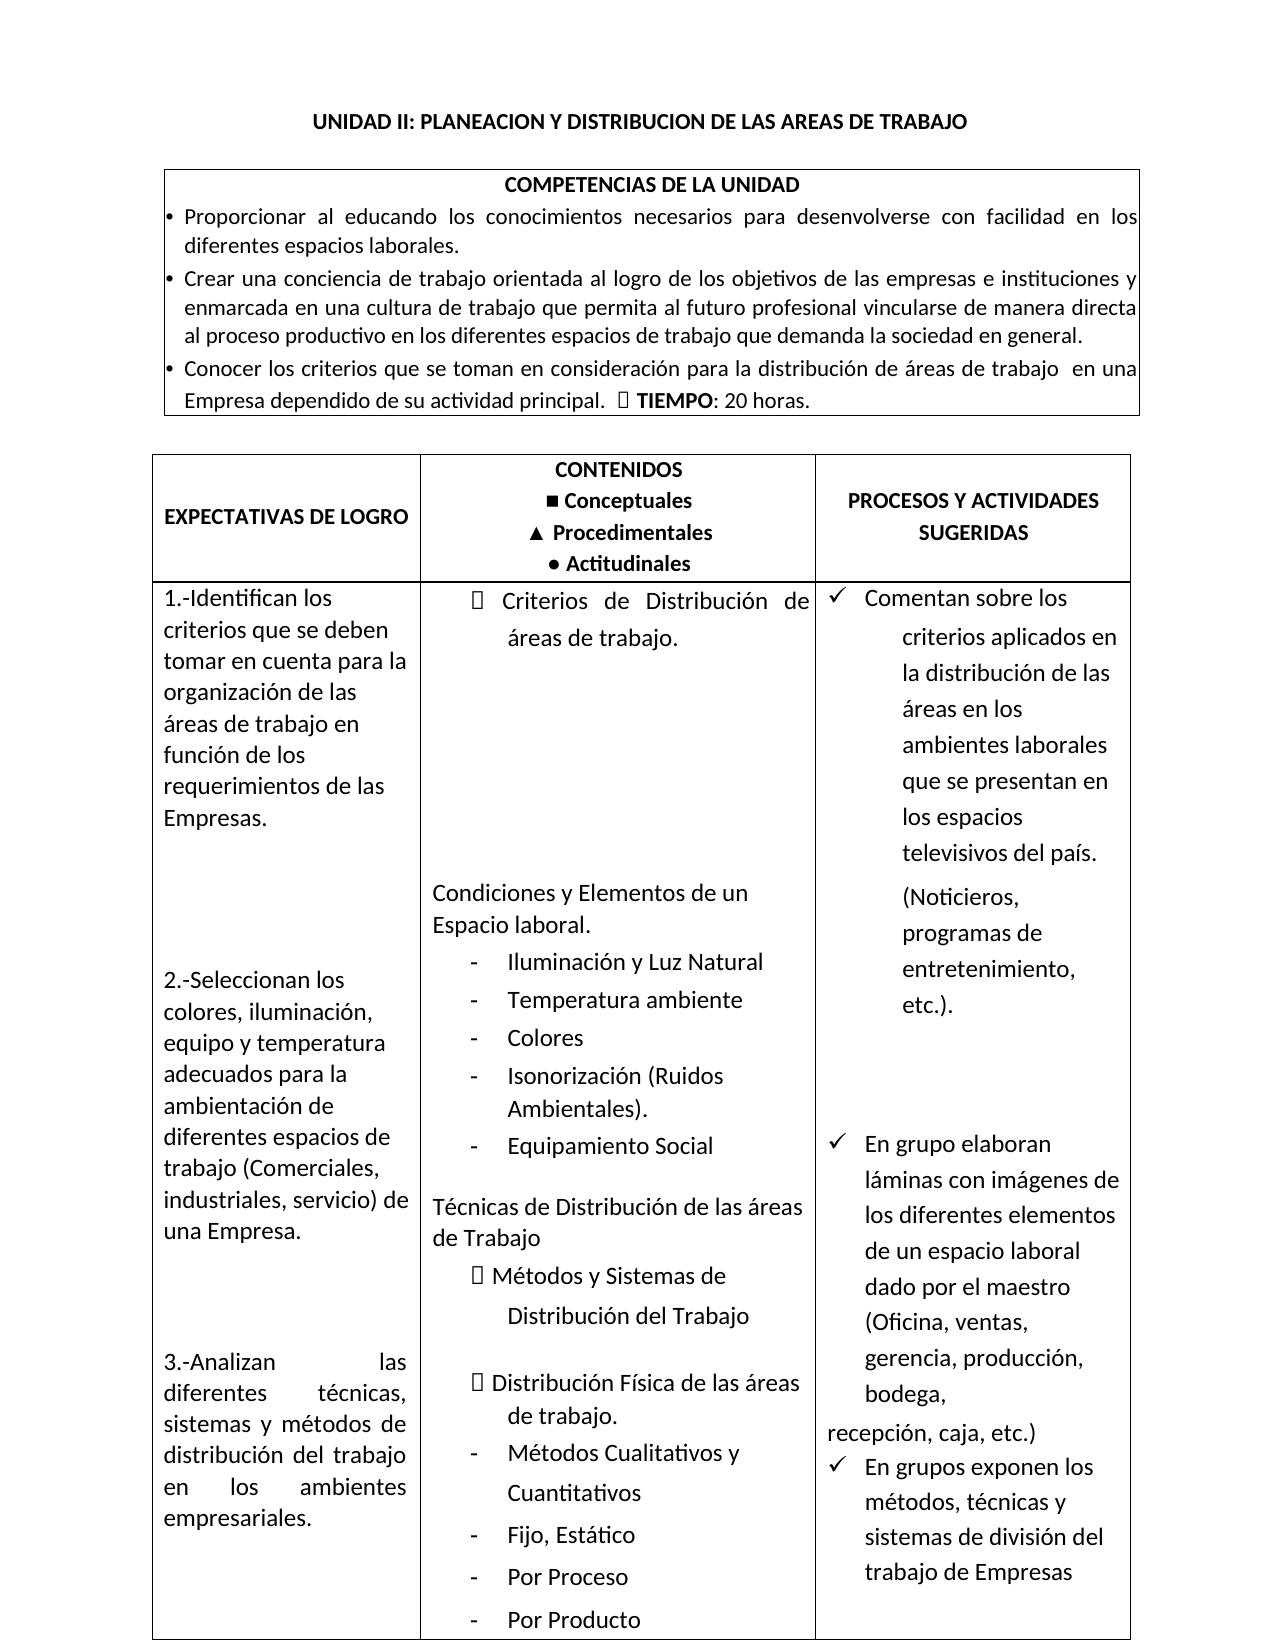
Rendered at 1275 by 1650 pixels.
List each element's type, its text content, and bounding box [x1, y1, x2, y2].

text UNIDAD II: PLANEACION Y DISTRIBUCION DE LAS AREAS DE TRABAJO [312, 107, 1139, 135]
list Proporcionar al educando los conocimientos necesarios para desenvolverse con facilidad en los diferentes espacios laborales. [165, 201, 1139, 259]
table_header CONTENIDOS ■ Conceptuales ▲ Procedimentales ● Actitudinales [421, 455, 815, 581]
list Conocer los criterios que se toman en consideración para la distribución de áreas de trabajo en una Empresa dependido de su actividad principal.  TIEMPO: 20 horas. [165, 353, 1139, 415]
table_header EXPECTATIVAS DE LOGRO [153, 455, 420, 581]
text COMPETENCIAS DE LA UNIDAD [165, 170, 1139, 198]
list Crear una conciencia de trabajo orientada al logro de los objetivos de las empresas e instituciones y enmarcada en una cultura de trabajo que permita al futuro profesional vincularse de manera directa al proceso productivo en los diferentes espacios de trabajo que demanda la sociedad en general. [165, 263, 1139, 349]
table_cell Comentan sobre los criterios aplicados en la distribución de las áreas en los ambientes laborales que se presentan en los espacios televisivos del país. (Noticieros, programas de entretenimiento, etc.). En grupo elaboran láminas con imágenes de los diferentes elementos de un espacio laboral dado por el maestro (Oficina, ventas, gerencia, producción, bodega, recepción, caja, etc.) En grupos exponen los métodos, técnicas y sistemas de división del trabajo de Empresas [816, 583, 1130, 1639]
table_cell  Criterios de Distribución de áreas de trabajo. Condiciones y Elementos de un Espacio laboral. Iluminación y Luz Natural Temperatura ambiente Colores Isonorización (Ruidos Ambientales). Equipamiento Social Técnicas de Distribución de las áreas de Trabajo  Métodos y Sistemas de Distribución del Trabajo  Distribución Física de las áreas de trabajo. Métodos Cualitativos y Cuantitativos Fijo, Estático Por Proceso Por Producto [421, 583, 815, 1639]
table_cell 1.-Identifican los criterios que se deben tomar en cuenta para la organización de las áreas de trabajo en función de los requerimientos de las Empresas. 2.-Seleccionan los colores, iluminación, equipo y temperatura adecuados para la ambientación de diferentes espacios de trabajo (Comerciales, industriales, servicio) de una Empresa. 3.-Analizan las diferentes técnicas, sistemas y métodos de distribución del trabajo en los ambientes empresariales. [153, 583, 420, 1639]
table_header PROCESOS Y ACTIVIDADES SUGERIDAS [816, 455, 1130, 581]
